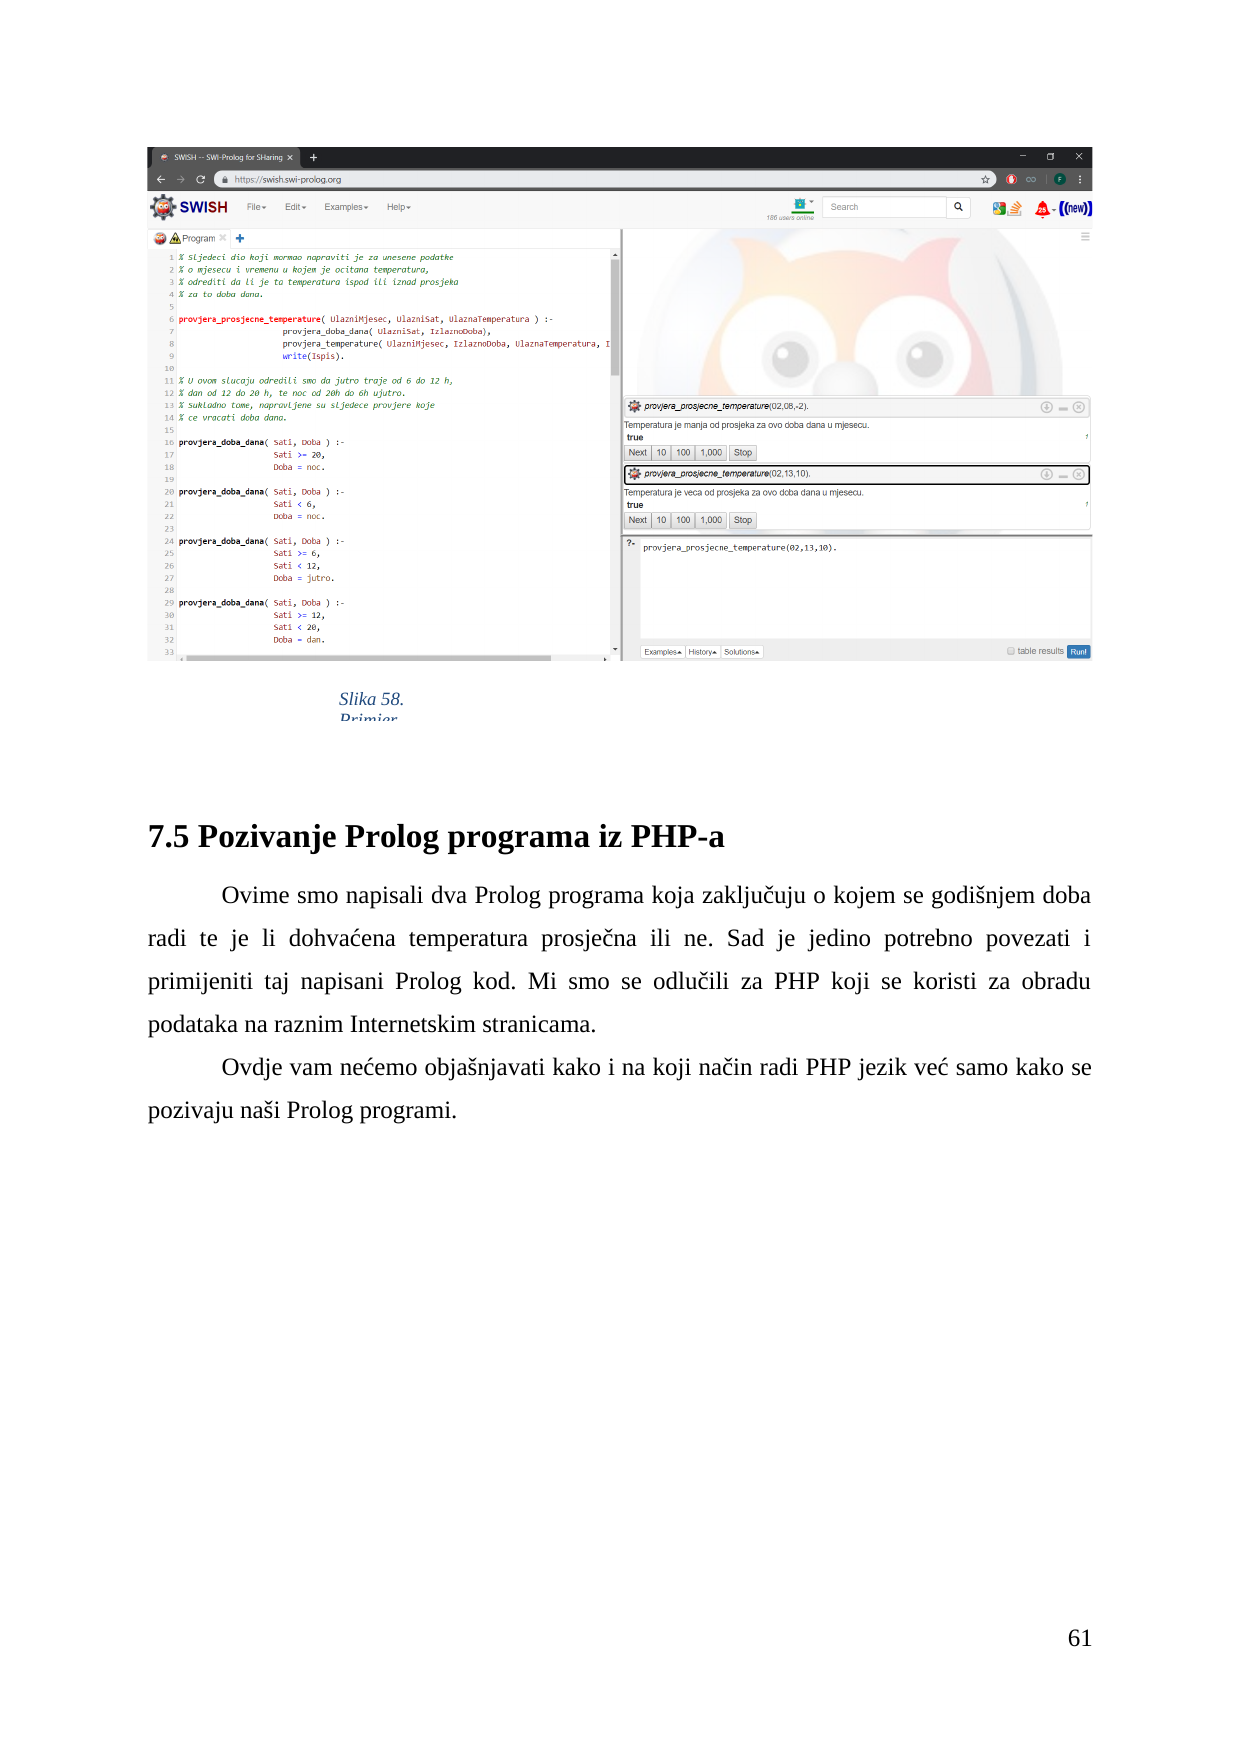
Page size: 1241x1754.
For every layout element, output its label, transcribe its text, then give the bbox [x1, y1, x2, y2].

text Ovime smo napisali dva Prolog programa koja zaključuju o kojem se godišnjem doba radi te je li dohvaćena temperatura prosječna ili ne. Sad je jedino potrebno povezati i primijeniti taj napisani Prolog kod. Mi smo se odlučili za PHP koji se koristi za obradu podataka na raznim Internetskim stranicama. [148, 880, 1093, 1038]
picture [147, 147, 1093, 661]
subtitle 7.5 Pozivanje Prolog programa iz PHP-a [148, 817, 1093, 855]
text Ovdje vam nećemo objašnjavati kako i na koji način radi PHP jezik već samo kako se pozivaju naši Prolog programi. [148, 1052, 1093, 1124]
